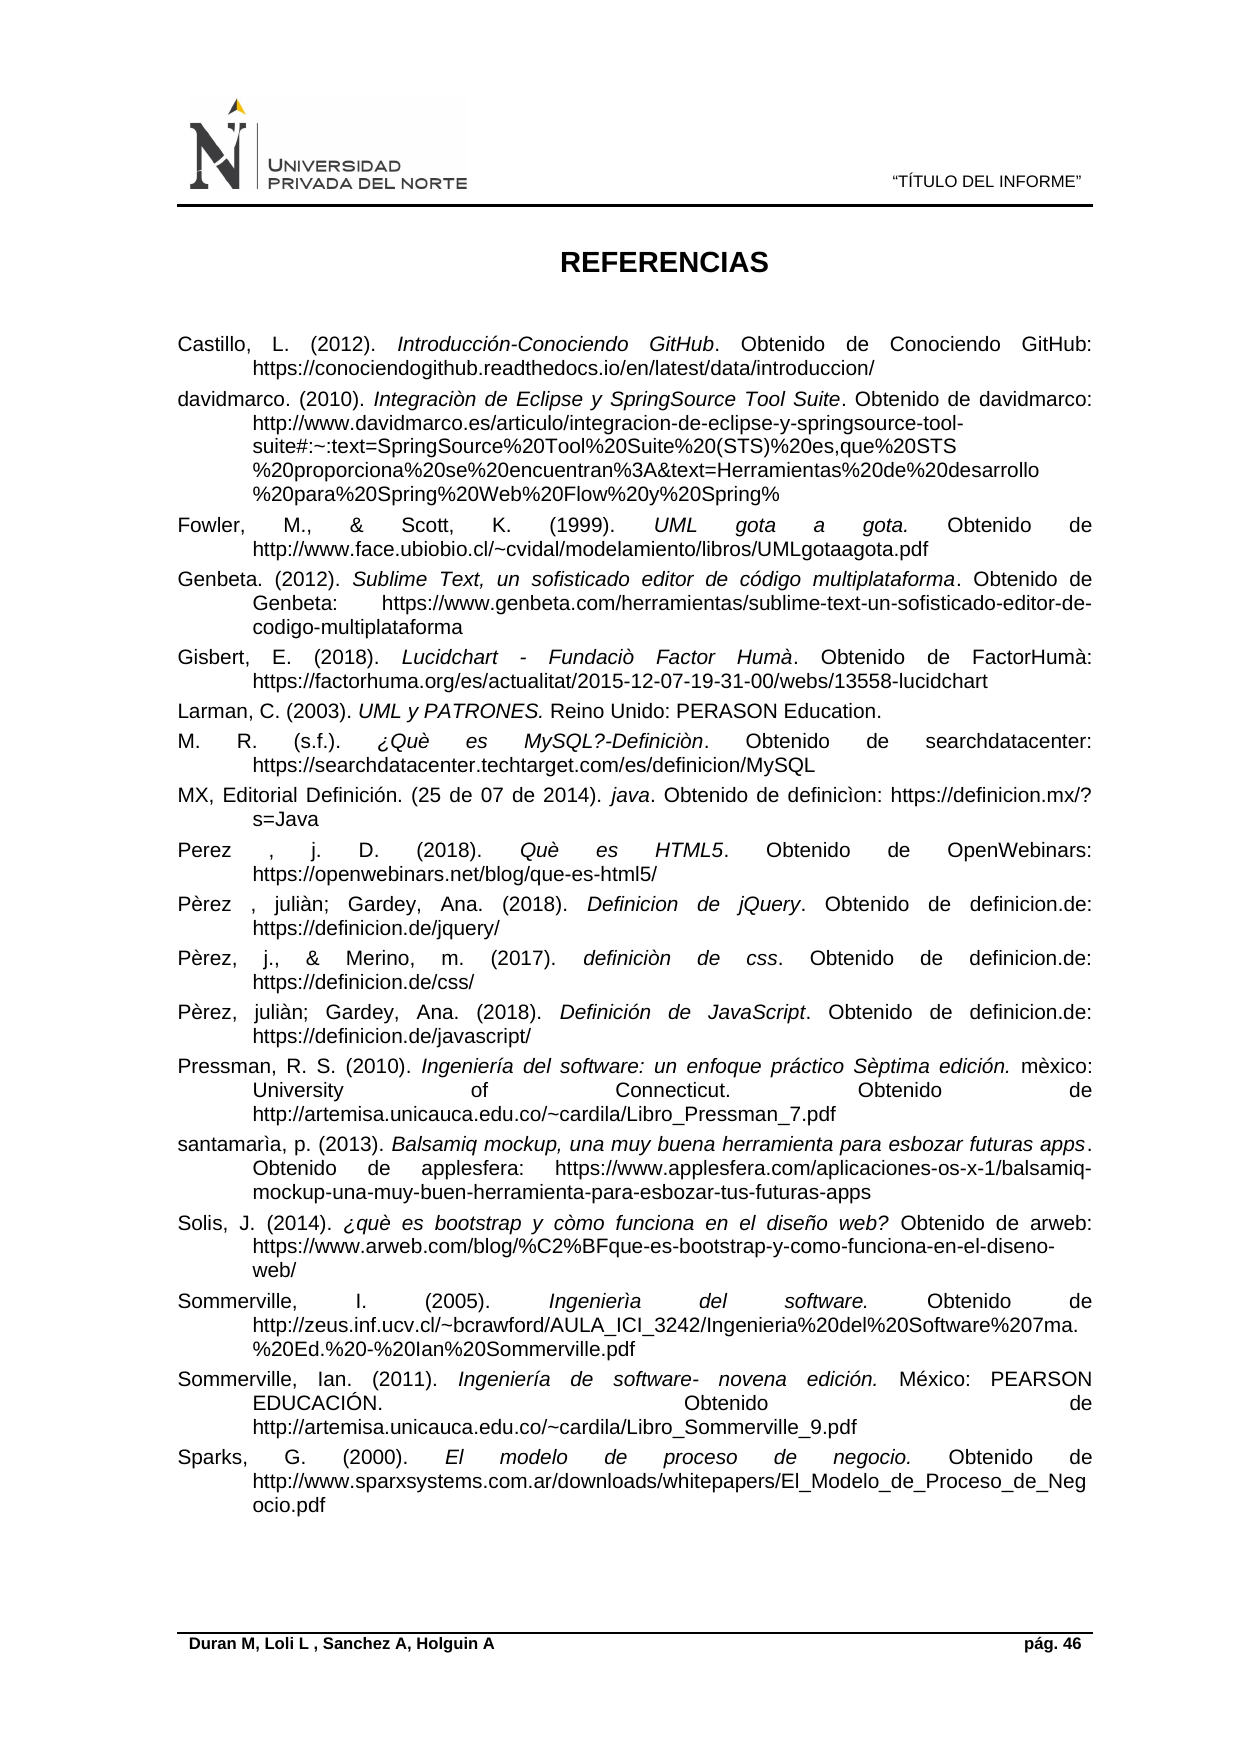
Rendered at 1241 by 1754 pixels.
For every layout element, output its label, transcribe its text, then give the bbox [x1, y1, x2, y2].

picture [188, 95, 469, 191]
subtitle REFERENCIAS [327, 245, 1092, 278]
